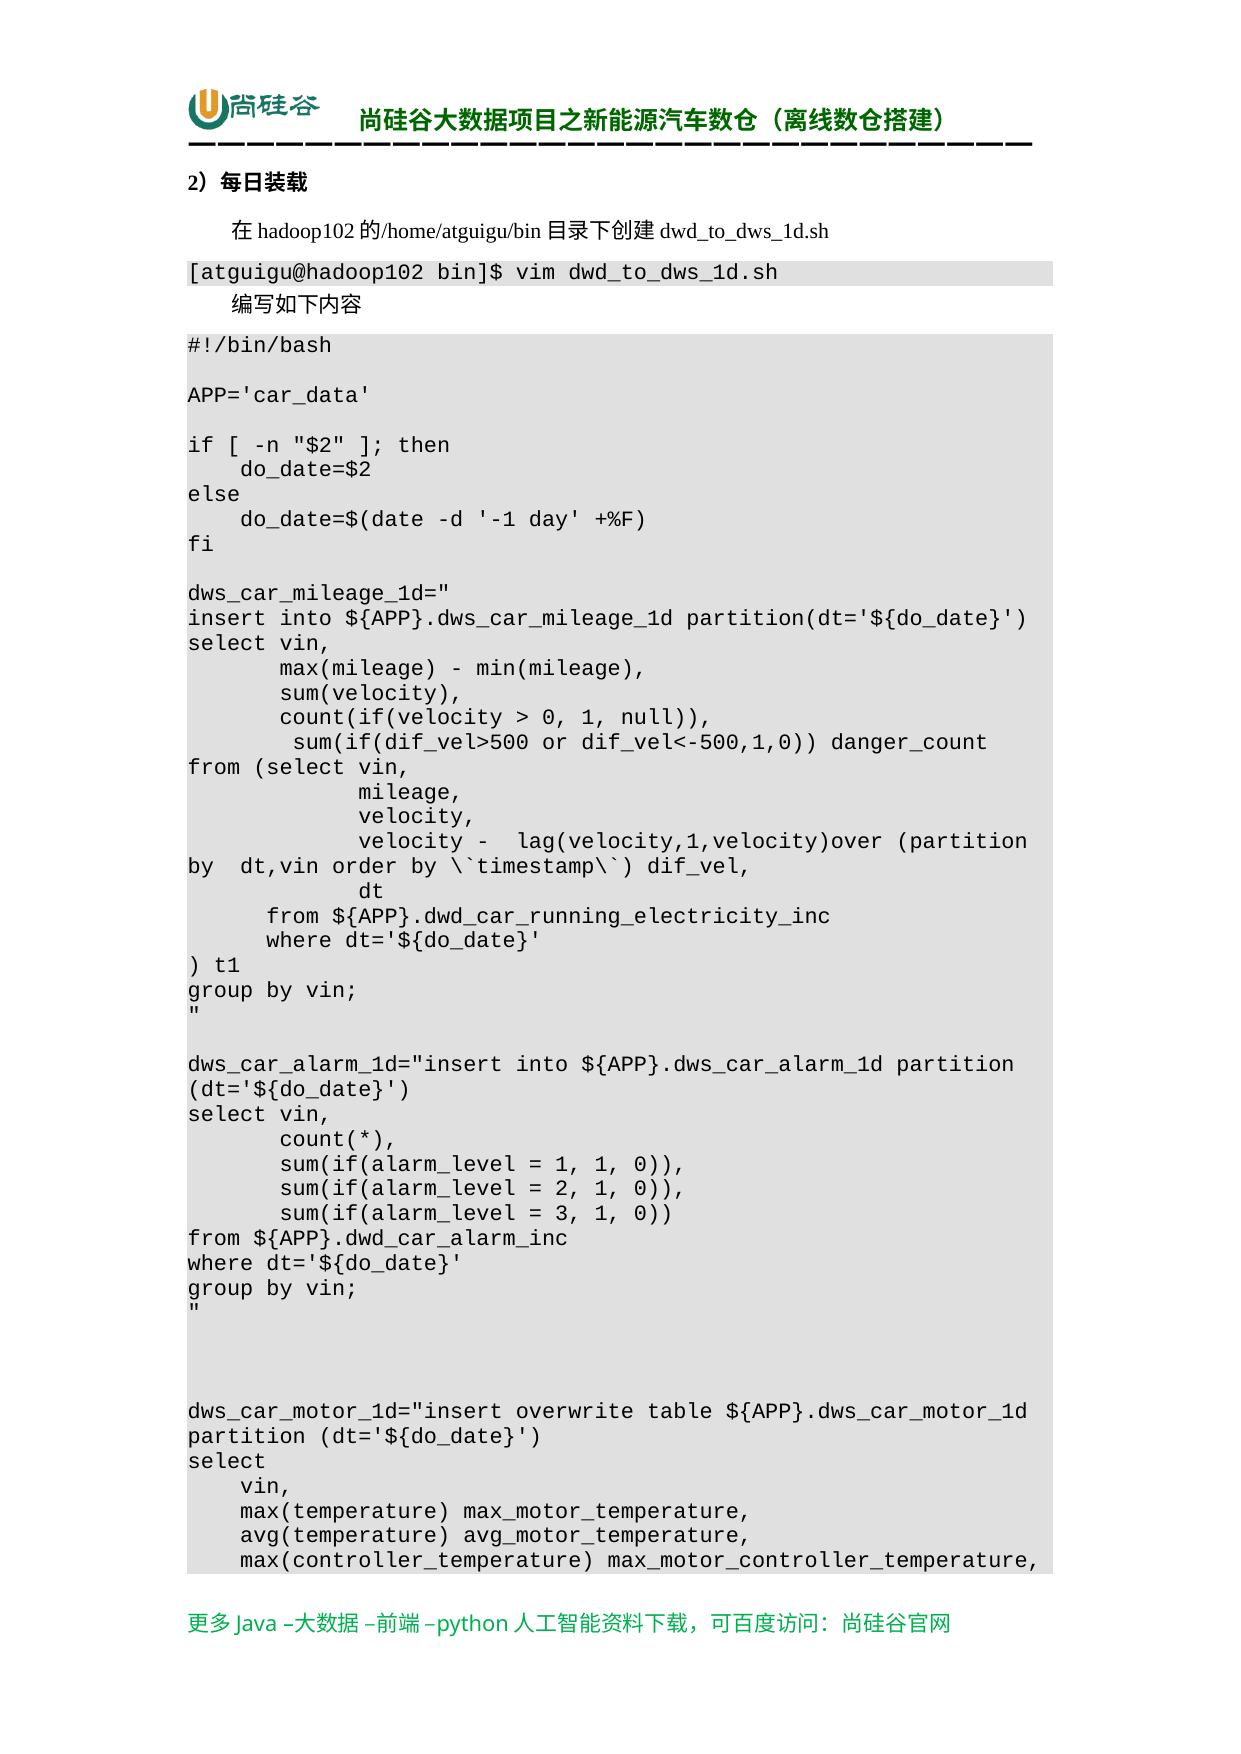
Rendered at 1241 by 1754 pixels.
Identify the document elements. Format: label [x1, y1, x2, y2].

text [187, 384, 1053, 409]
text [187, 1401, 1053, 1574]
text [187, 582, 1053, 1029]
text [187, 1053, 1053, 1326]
picture [187, 88, 320, 130]
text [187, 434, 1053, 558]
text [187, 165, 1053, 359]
